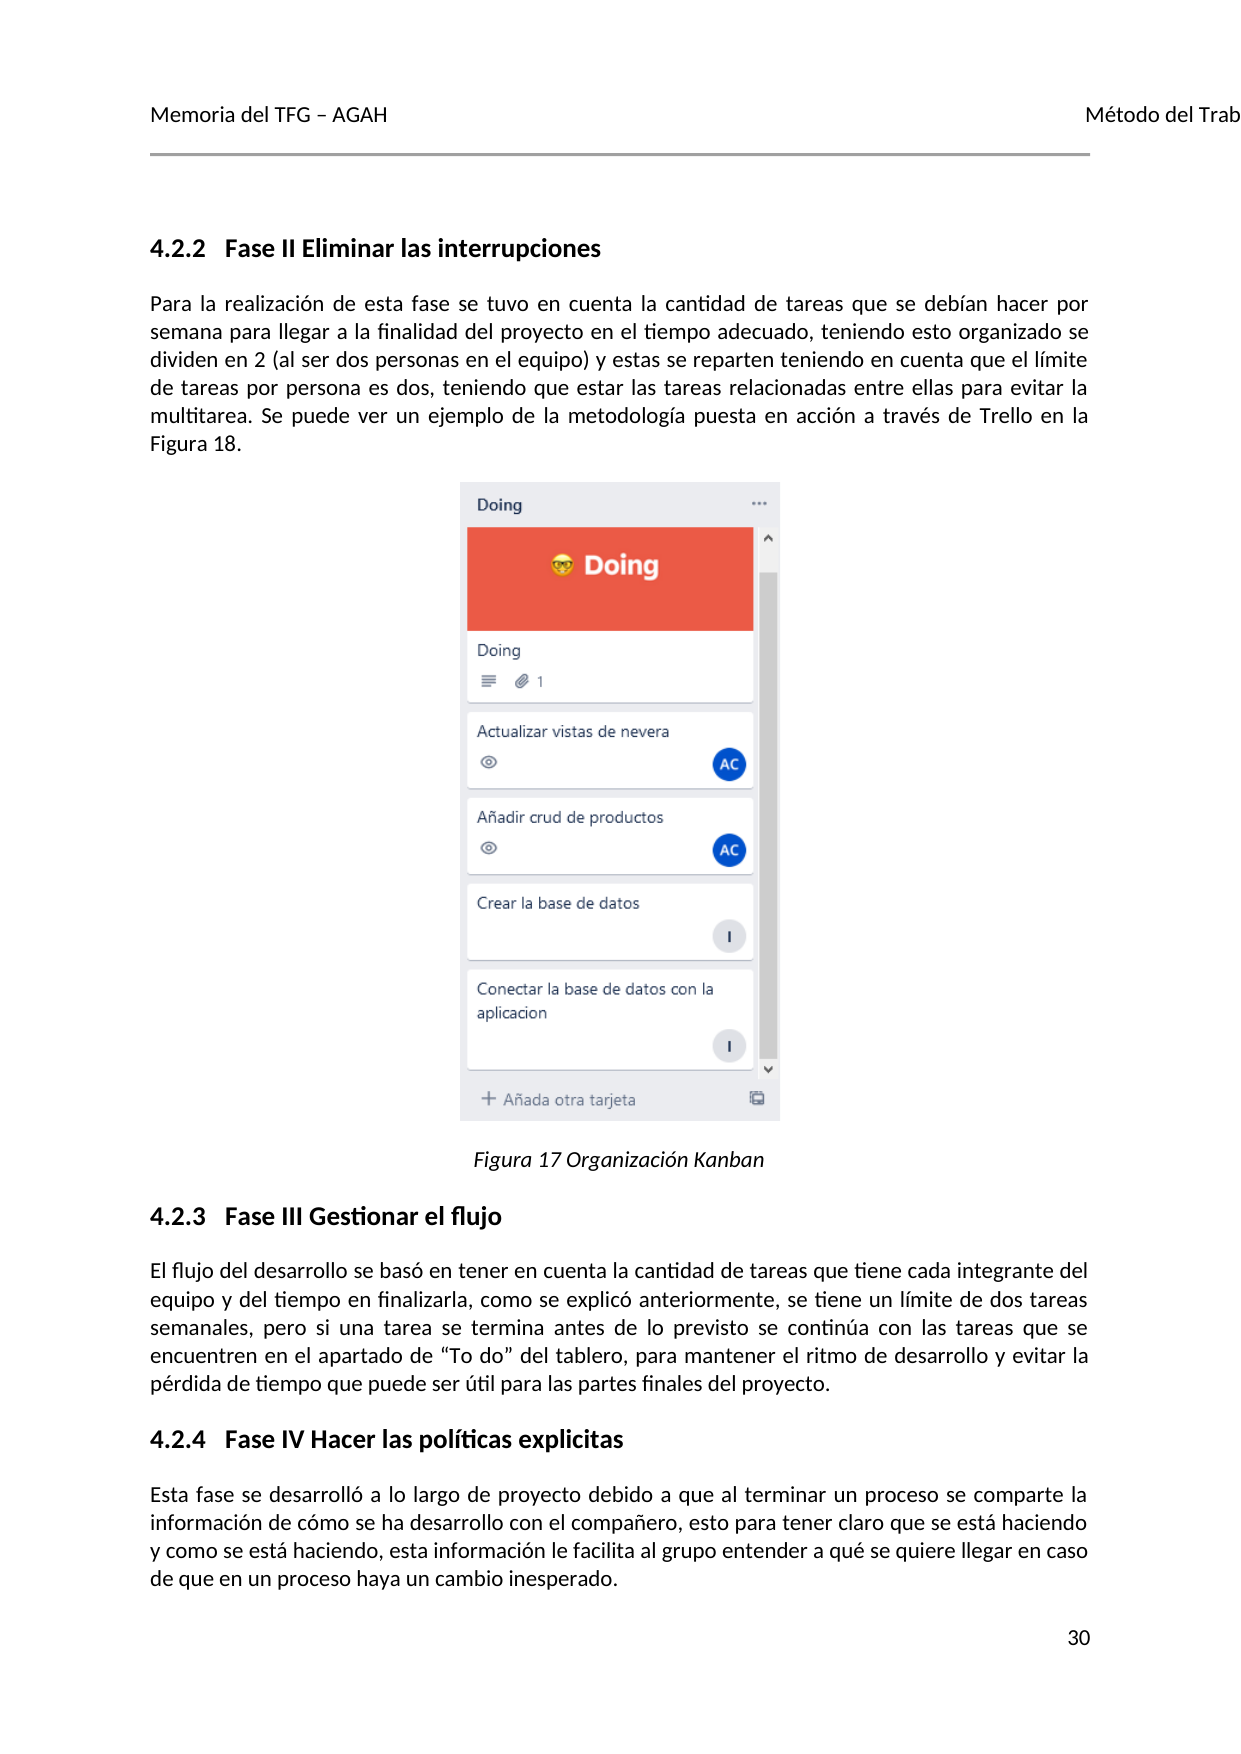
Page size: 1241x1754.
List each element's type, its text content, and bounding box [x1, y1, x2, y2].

text Figura 17 Organización Kanban [150, 1146, 1090, 1174]
text Esta fase se desarrolló a lo largo de proyecto debido a que al terminar un proceso se comparte la información de cómo se ha desarrollo con el compañero, esto para tener claro que se está haciendo y como se está haciendo, esta información le facilita al grupo entender a qué se quiere llegar en caso de que en un proceso haya un cambio inesperado. [150, 1480, 1090, 1592]
text El flujo del desarrollo se basó en tener en cuenta la cantidad de tareas que tiene cada integrante del equipo y del tiempo en finalizarla, como se explicó anteriormente, se tiene un límite de dos tareas semanales, pero si una tarea se termina antes de lo previsto se continúa con las tareas que se encuentren en el apartado de “To do” del tablero, para mantener el ritmo de desarrollo y evitar la pérdida de tiempo que puede ser útil para las partes finales del proyecto. [150, 1257, 1090, 1397]
text 4.2.3 Fase III Gestionar el flujo [150, 1199, 1090, 1232]
text 4.2.2 Fase II Eliminar las interrupciones [150, 231, 1090, 264]
text 4.2.4 Fase IV Hacer las políticas explicitas [150, 1422, 1090, 1455]
text Para la realización de esta fase se tuvo en cuenta la cantidad de tareas que se debían hacer por semana para llegar a la finalidad del proyecto en el tiempo adecuado, teniendo esto organizado se dividen en 2 (al ser dos personas en el equipo) y estas se reparten teniendo en cuenta que el límite de tareas por persona es dos, teniendo que estar las tareas relacionadas entre ellas para evitar la multitarea. Se puede ver un ejemplo de la metodología puesta en acción a través de Trello en la Figura 18. [150, 289, 1090, 457]
picture [460, 482, 781, 1121]
